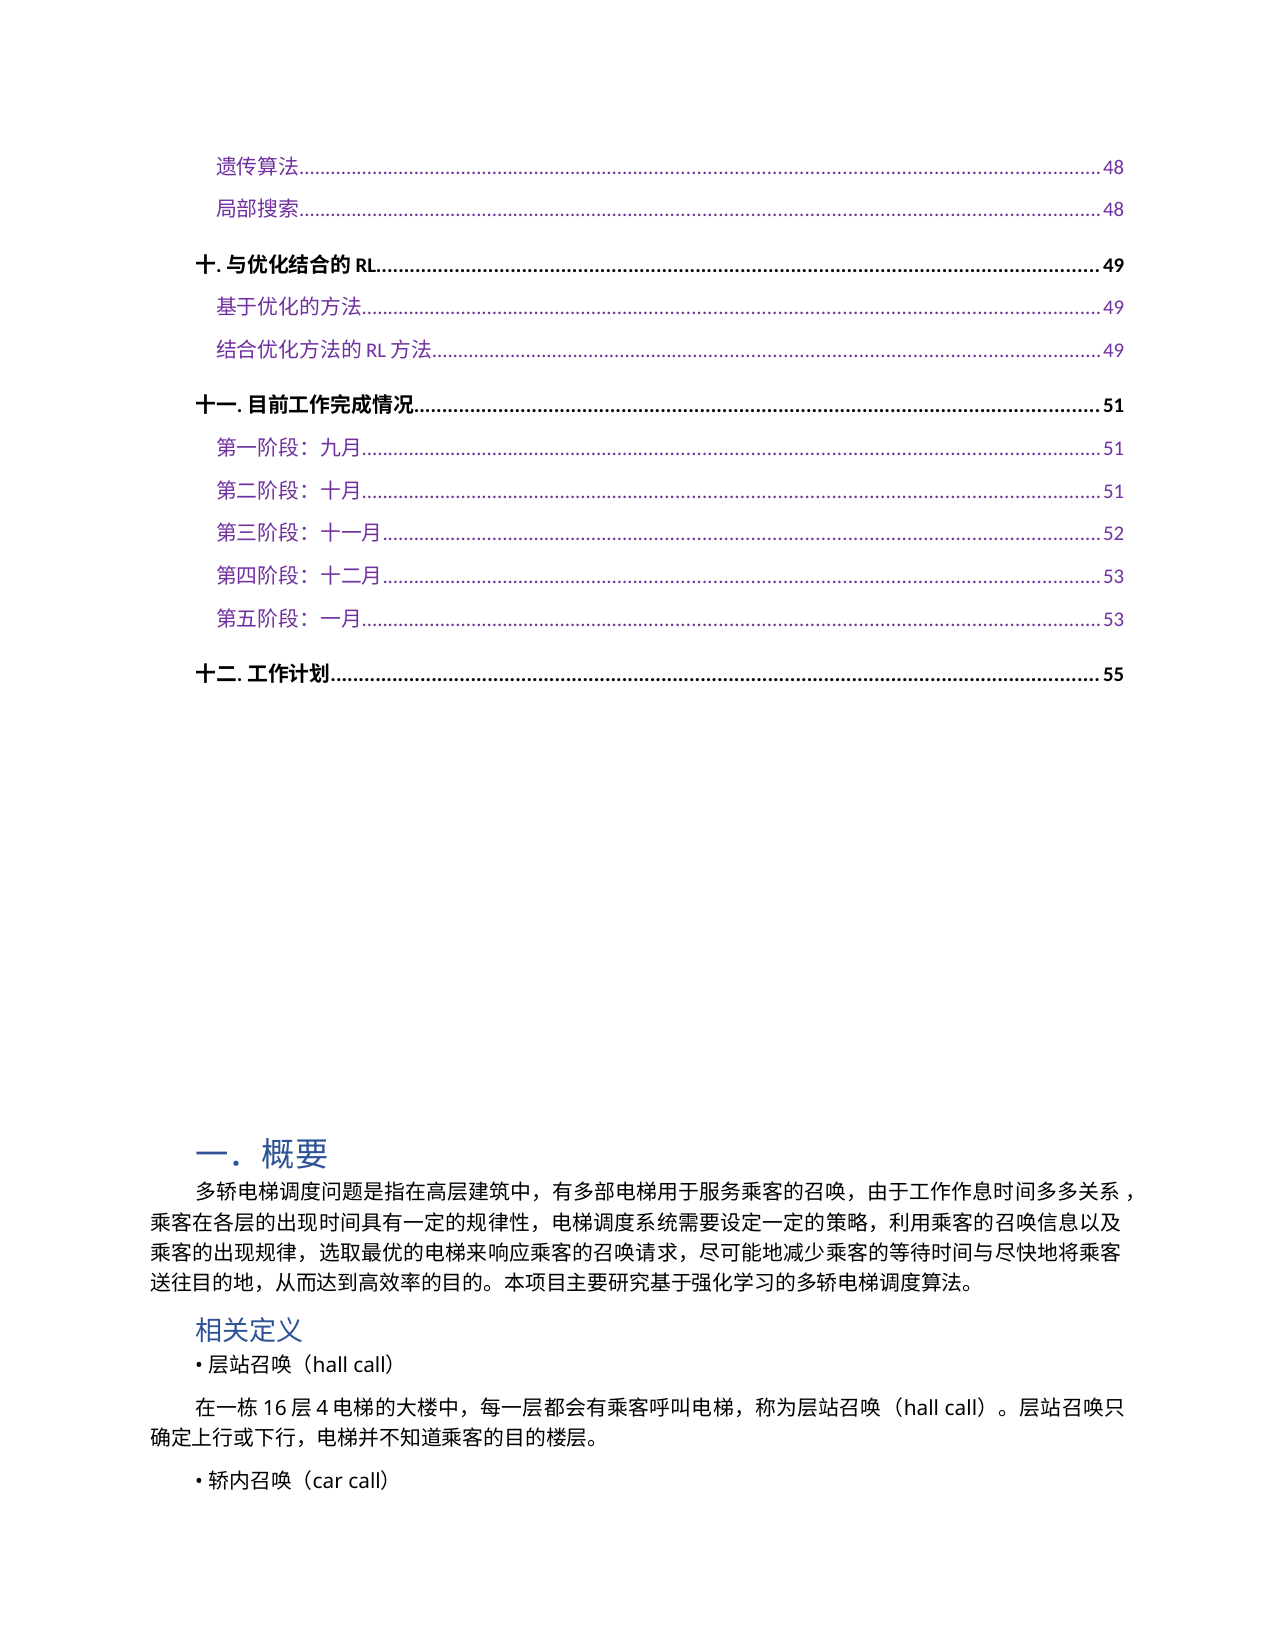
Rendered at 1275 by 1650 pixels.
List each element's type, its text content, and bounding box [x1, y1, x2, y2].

text • 层站召唤（hall call） [150, 1348, 1125, 1378]
text 多轿电梯调度问题是指在高层建筑中，有多部电梯用于服务乘客的召唤，由于工作作息时间多多关系，乘客在各层的出现时间具有一定的规律性，电梯调度系统需要设定一定的策略，利用乘客的召唤信息以及乘客的出现规律，选取最优的电梯来响应乘客的召唤请求，尽可能地减少乘客的等待时间与尽快地将乘客送往目的地，从而达到高效率的目的。本项目主要研究基于强化学习的多轿电梯调度算法。 [150, 1176, 1125, 1296]
subtitle 相关定义 [150, 1309, 1125, 1348]
subtitle 一．概要 [150, 1127, 1125, 1176]
text • 轿内召唤（car call） [150, 1464, 1125, 1494]
text 在一栋16层4电梯的大楼中，每一层都会有乘客呼叫电梯，称为层站召唤（hall call）。层站召唤只确定上行或下行，电梯并不知道乘客的目的楼层。 [150, 1391, 1125, 1452]
